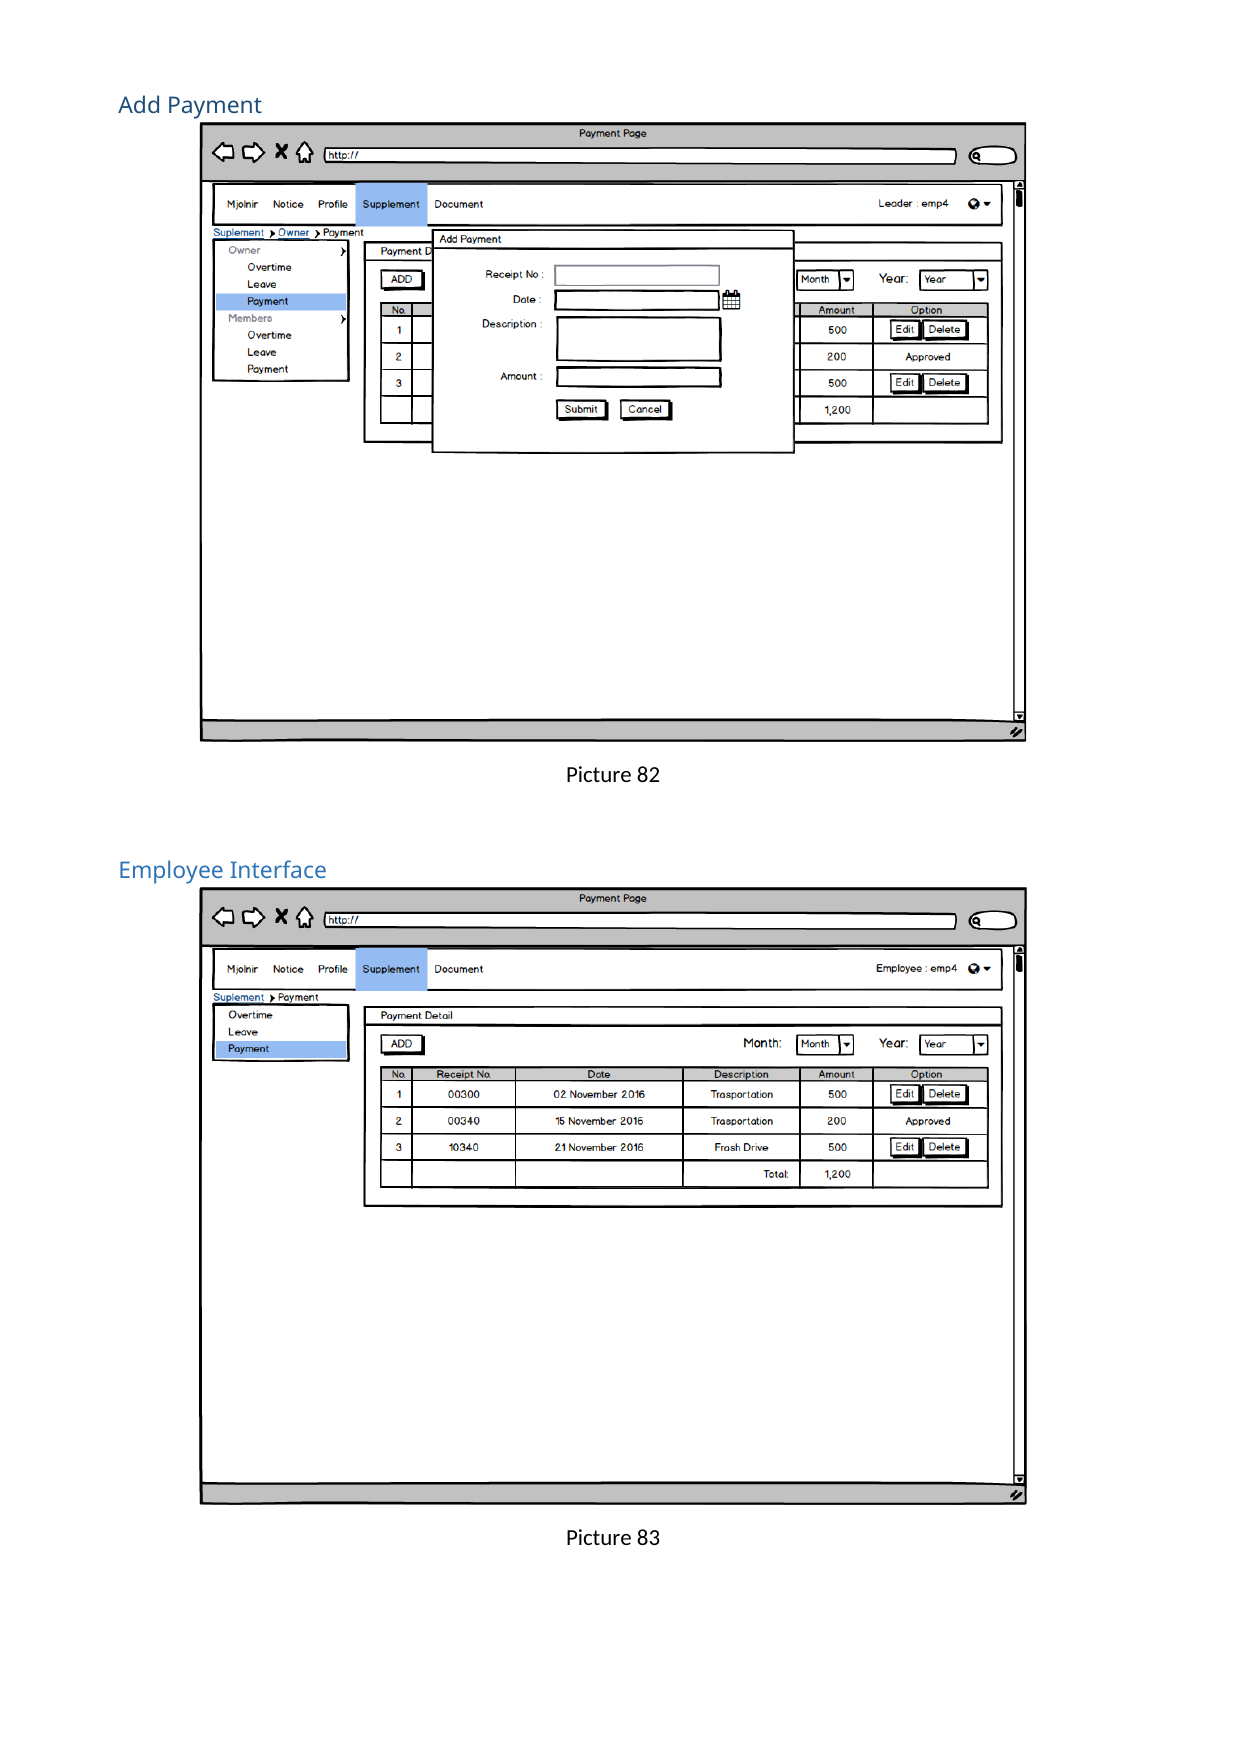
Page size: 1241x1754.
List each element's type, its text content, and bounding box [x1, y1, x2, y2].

text Picture 83 [118, 1523, 1107, 1551]
picture [199, 122, 1027, 742]
subtitle Employee Interface [118, 854, 1107, 885]
text Picture 82 [118, 760, 1107, 788]
subtitle Add Payment [118, 89, 1107, 120]
picture [199, 887, 1027, 1505]
